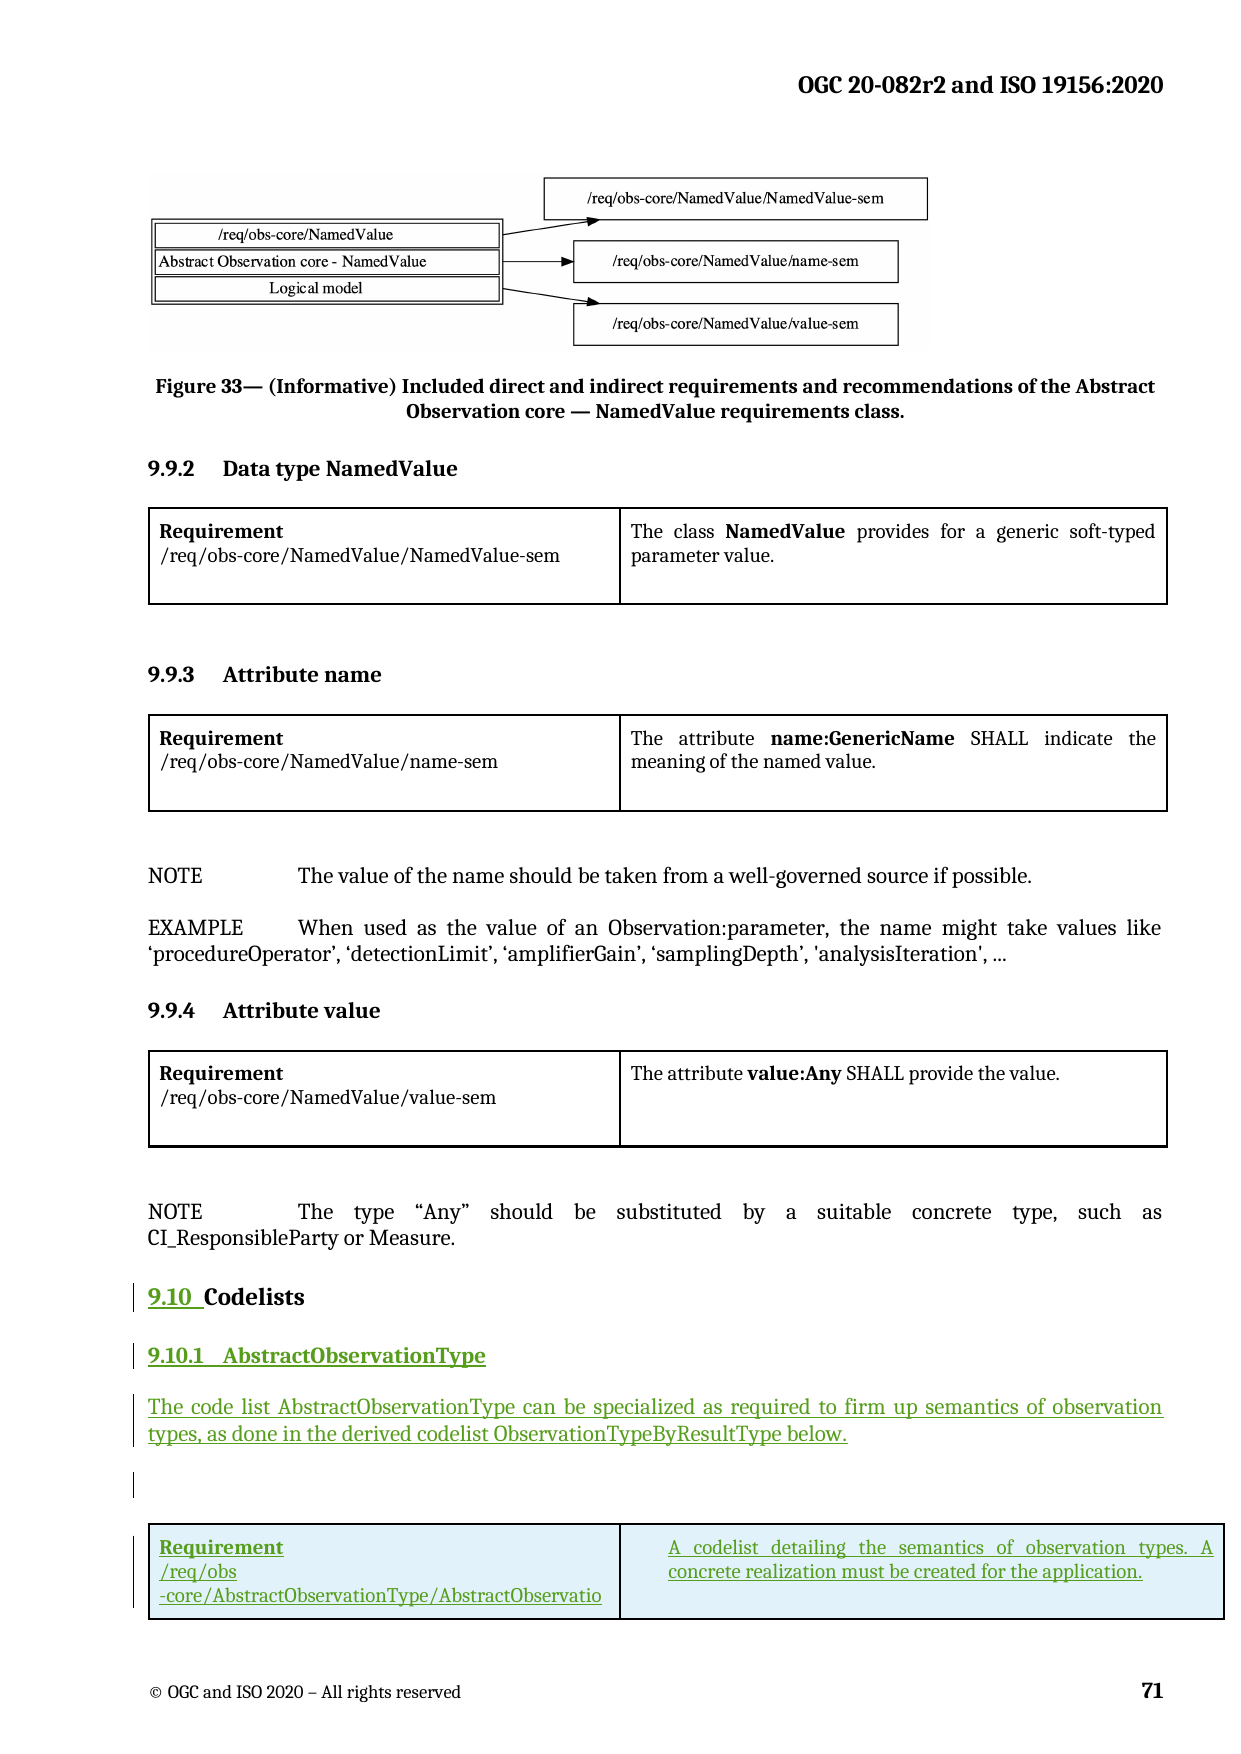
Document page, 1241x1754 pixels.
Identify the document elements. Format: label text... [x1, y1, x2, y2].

subtitle Attribute name [148, 662, 1163, 689]
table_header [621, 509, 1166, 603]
text Figure 33— (Informative) Included direct and indirect requirements and recommendations of the Abstract Observation core — NamedValue requirements class. [148, 374, 1163, 424]
subtitle Data type NamedValue [148, 455, 1163, 482]
picture [147, 173, 932, 350]
subtitle Codelists [148, 1283, 1163, 1312]
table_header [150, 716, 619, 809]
text NOTE The value of the name should be taken from a well-governed source if possible. [148, 863, 1163, 889]
subtitle Attribute value [148, 998, 1163, 1024]
text NOTE The type “Any” should be substituted by a suitable concrete type, such as CI_ResponsibleParty or Measure. [148, 1199, 1163, 1252]
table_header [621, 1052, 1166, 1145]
text EXAMPLE When used as the value of an Observation:parameter, the name might take values like ‘procedureOperator’, ‘detectionLimit’, ‘amplifierGain’, ‘samplingDepth’, 'analysisIteration', ... [148, 914, 1163, 967]
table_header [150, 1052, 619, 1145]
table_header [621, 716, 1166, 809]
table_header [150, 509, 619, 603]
